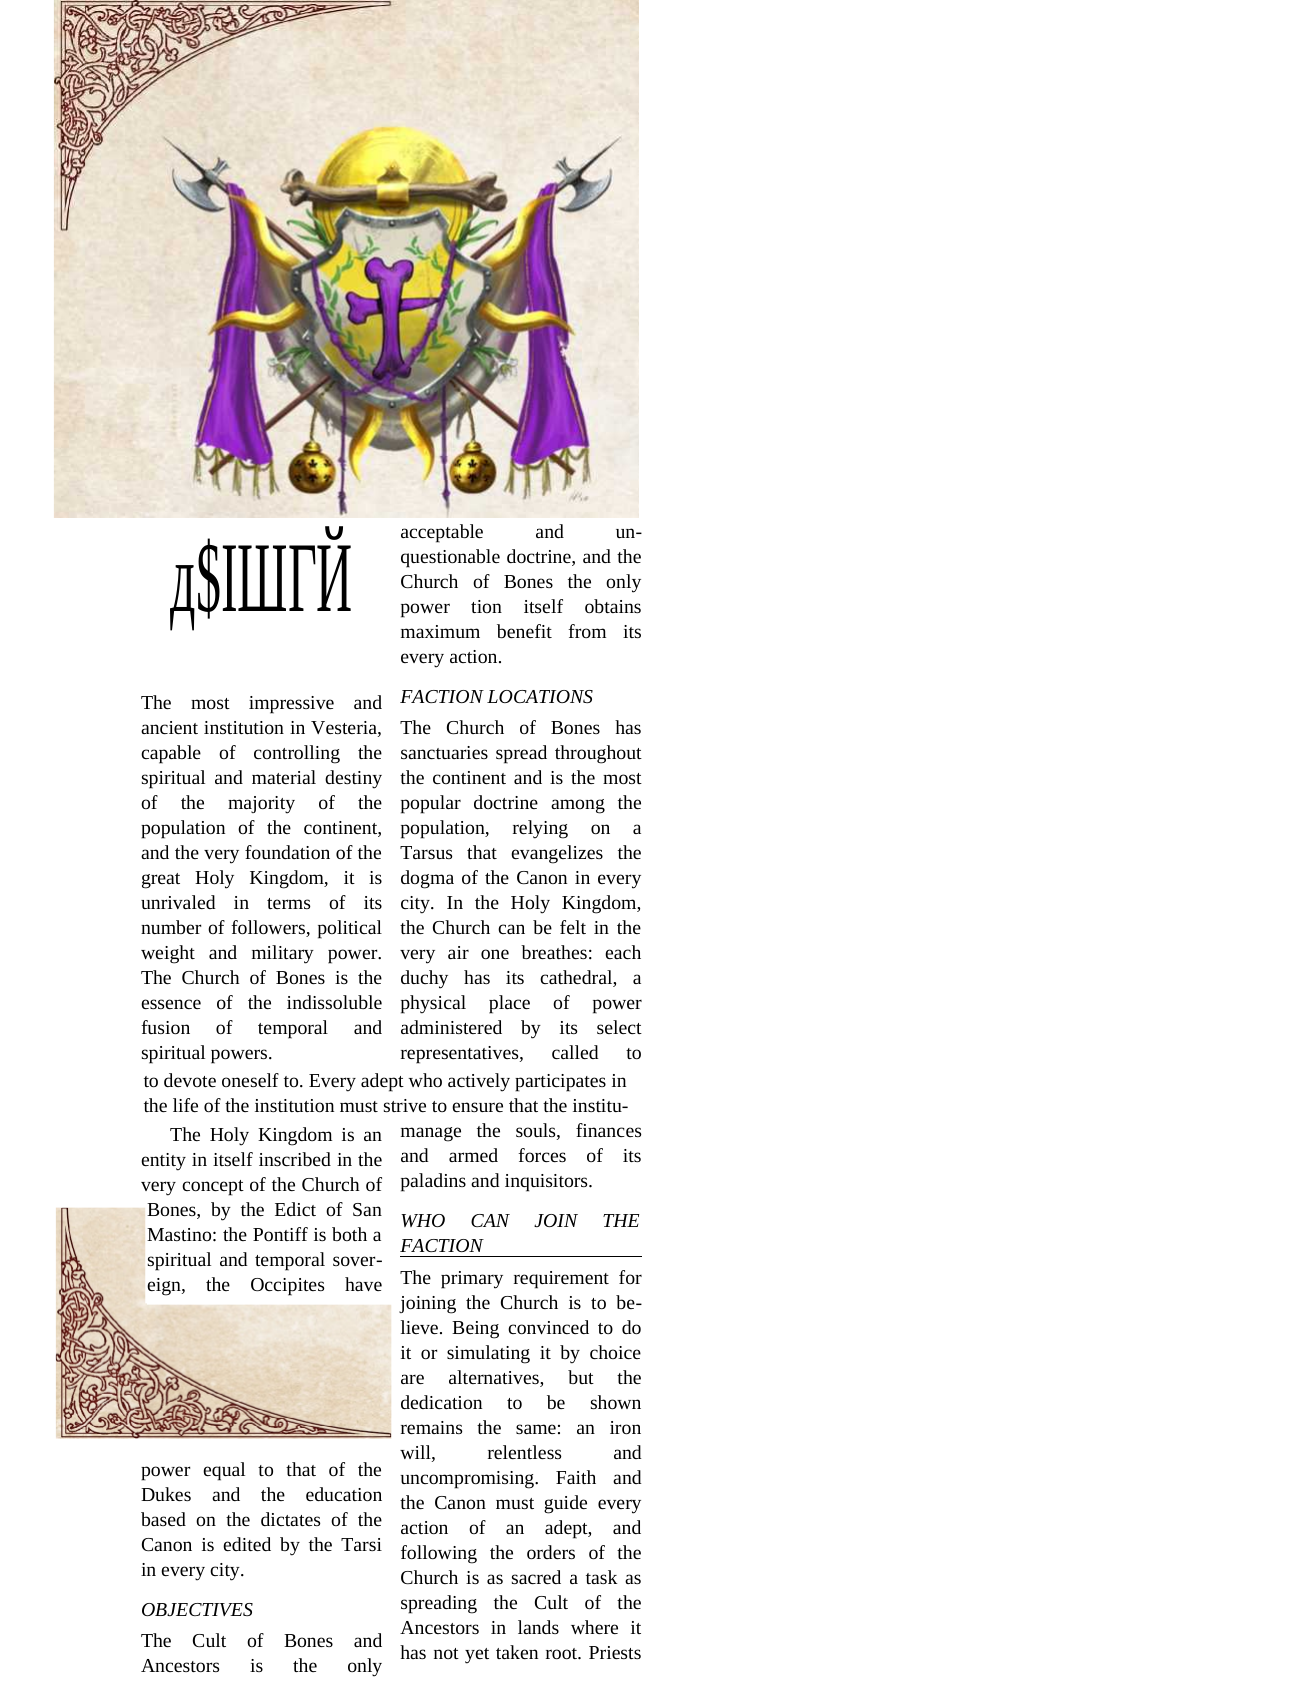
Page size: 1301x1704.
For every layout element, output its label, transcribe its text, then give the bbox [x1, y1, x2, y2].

text The Holy Kingdom is an entity in itself inscribed in the very concept of the Church of Bones, by the Edict of San Mastino: the Pontiff is both a spiritual and temporal sovereign, the Occipites have power equal to that of the Dukes and the education based on the dictates of the Canon is edited by the Tarsi in every city. [141, 1066, 382, 1303]
picture [54, 1207, 392, 1439]
picture [53, 0, 639, 518]
subtitle д$ІШГЙ [141, 518, 382, 633]
text FACTION LOCATIONS [400, 685, 642, 708]
text The Cult of Bones and Ancestors is the only acceptable and unquestionable doctrine, and the Church of Bones the only power tion itself obtains maximum benefit from its every action. [400, 16, 642, 668]
text The most impressive and ancient institution in Vesteria, capable of controlling the spiritual and material destiny of the majority of the population of the continent, and the very foundation of the great Holy Kingdom, it is unrivaled in terms of its number of followers, political weight and military power. The Church of Bones is the essence of the indissoluble fusion of temporal and spiritual powers. [141, 691, 382, 1064]
text The Church of Bones has sanctuaries spread throughout the continent and is the most popular doctrine among the population, relying on a Tarsus that evangelizes the dogma of the Canon in every city. In the Holy Kingdom, the Church can be felt in the very air one breathes: each duchy has its cathedral, a physical place of power administered by its select representatives, called to manage the souls, finances and armed forces of its paladins and inquisitors. [400, 716, 642, 1192]
text The Cult of Bones and Ancestors is the only acceptable and unquestionable doctrine, and the Church of Bones the only power tion itself obtains maximum benefit from its every action. [141, 1629, 382, 1677]
text The Holy Kingdom is an entity in itself inscribed in the very concept of the Church of Bones, by the Edict of San Mastino: the Pontiff is both a spiritual and temporal sovereign, the Occipites have power equal to that of the Dukes and the education based on the dictates of the Canon is edited by the Tarsi in every city. [141, 1439, 382, 1581]
text OBJECTIVES [141, 1598, 382, 1621]
text WHO CAN JOIN THE FACTION [400, 1209, 642, 1256]
